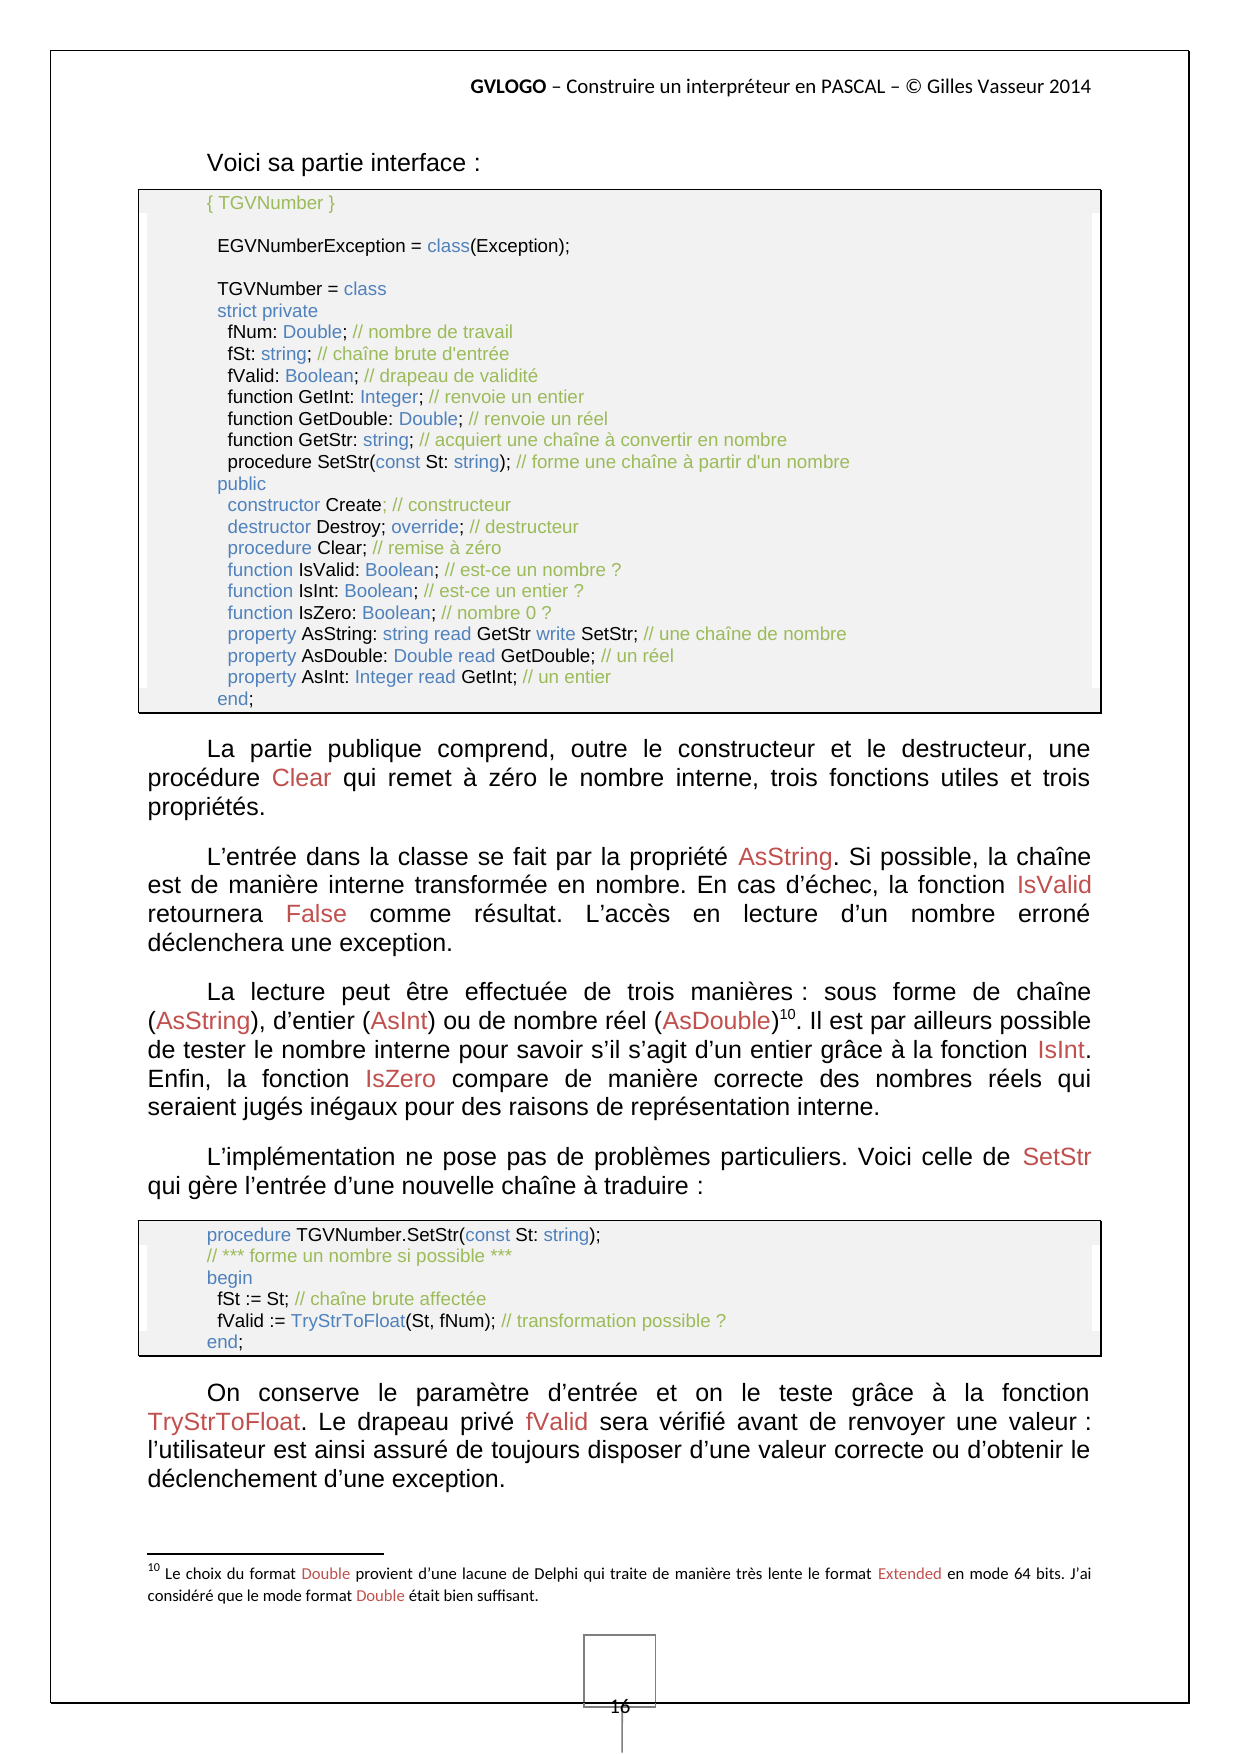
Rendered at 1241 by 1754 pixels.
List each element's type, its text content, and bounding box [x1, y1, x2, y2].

text procedure Clear; // remise à zéro [147, 537, 1092, 558]
text fSt := St; // chaîne brute affectée [147, 1288, 1092, 1310]
text function IsInt: Boolean; // est-ce un entier ? [147, 580, 1092, 602]
text strict private [147, 300, 1092, 321]
text On conserve le paramètre d’entrée et on le teste grâce à la fonction TryStrToFloat. Le drapeau privé fValid sera vérifié avant de renvoyer une valeur : l’utilisateur est ainsi assuré de toujours disposer d’une valeur correcte ou d’obtenir le déclenchement d’une exception. [147, 1378, 1092, 1493]
text procedure SetStr(const St: string); // forme une chaîne à partir d'un nombre [147, 451, 1092, 472]
text fSt: string; // chaîne brute d'entrée [147, 343, 1092, 364]
text L’implémentation ne pose pas de problèmes particuliers. Voici celle de SetStr qui gère l’entrée d’une nouvelle chaîne à traduire : [147, 1142, 1092, 1199]
text destructor Destroy; override; // destructeur [147, 515, 1092, 537]
text fNum: Double; // nombre de travail [147, 321, 1092, 343]
text end; [139, 685, 1100, 712]
text property AsInt: Integer read GetInt; // un entier [147, 666, 1092, 685]
text procedure TGVNumber.SetStr(const St: string); [139, 1221, 1100, 1245]
text // *** forme un nombre si possible *** [147, 1245, 1092, 1267]
text end; [139, 1328, 1100, 1355]
text function GetDouble: Double; // renvoie un réel [147, 408, 1092, 429]
text function IsZero: Boolean; // nombre 0 ? [147, 602, 1092, 623]
text property AsDouble: Double read GetDouble; // un réel [147, 645, 1092, 666]
text fValid := TryStrToFloat(St, fNum); // transformation possible ? [147, 1310, 1092, 1328]
text Voici sa partie interface : [147, 148, 1092, 176]
text { TGVNumber } [139, 190, 1100, 213]
text function IsValid: Boolean; // est-ce un nombre ? [147, 558, 1092, 580]
text La lecture peut être effectuée de trois manières : sous forme de chaîne (AsString), d’entier (AsInt) ou de nombre réel (AsDouble). Il est par ailleurs possible de tester le nombre interne pour savoir s’il s’agit d’un entier grâce à la fonction IsInt. Enfin, la fonction IsZero compare de manière correcte des nombres réels qui seraient jugés inégaux pour des raisons de représentation interne. [147, 977, 1092, 1121]
text L’entrée dans la classe se fait par la propriété AsString. Si possible, la chaîne est de manière interne transformée en nombre. En cas d’échec, la fonction IsValid retournera False comme résultat. L’accès en lecture d’un nombre erroné déclenchera une exception. [147, 842, 1092, 957]
text function GetInt: Integer; // renvoie un entier [147, 386, 1092, 408]
text begin [147, 1267, 1092, 1288]
text La partie publique comprend, outre le constructeur et le destructeur, une procédure Clear qui remet à zéro le nombre interne, trois fonctions utiles et trois propriétés. [147, 734, 1092, 821]
text EGVNumberException = class(Exception); [147, 235, 1092, 257]
text fValid: Boolean; // drapeau de validité [147, 364, 1092, 386]
text public [147, 472, 1092, 494]
text property AsString: string read GetStr write SetStr; // une chaîne de nombre [147, 623, 1092, 645]
text constructor Create; // constructeur [147, 494, 1092, 515]
text function GetStr: string; // acquiert une chaîne à convertir en nombre [147, 429, 1092, 451]
text TGVNumber = class [147, 278, 1092, 300]
